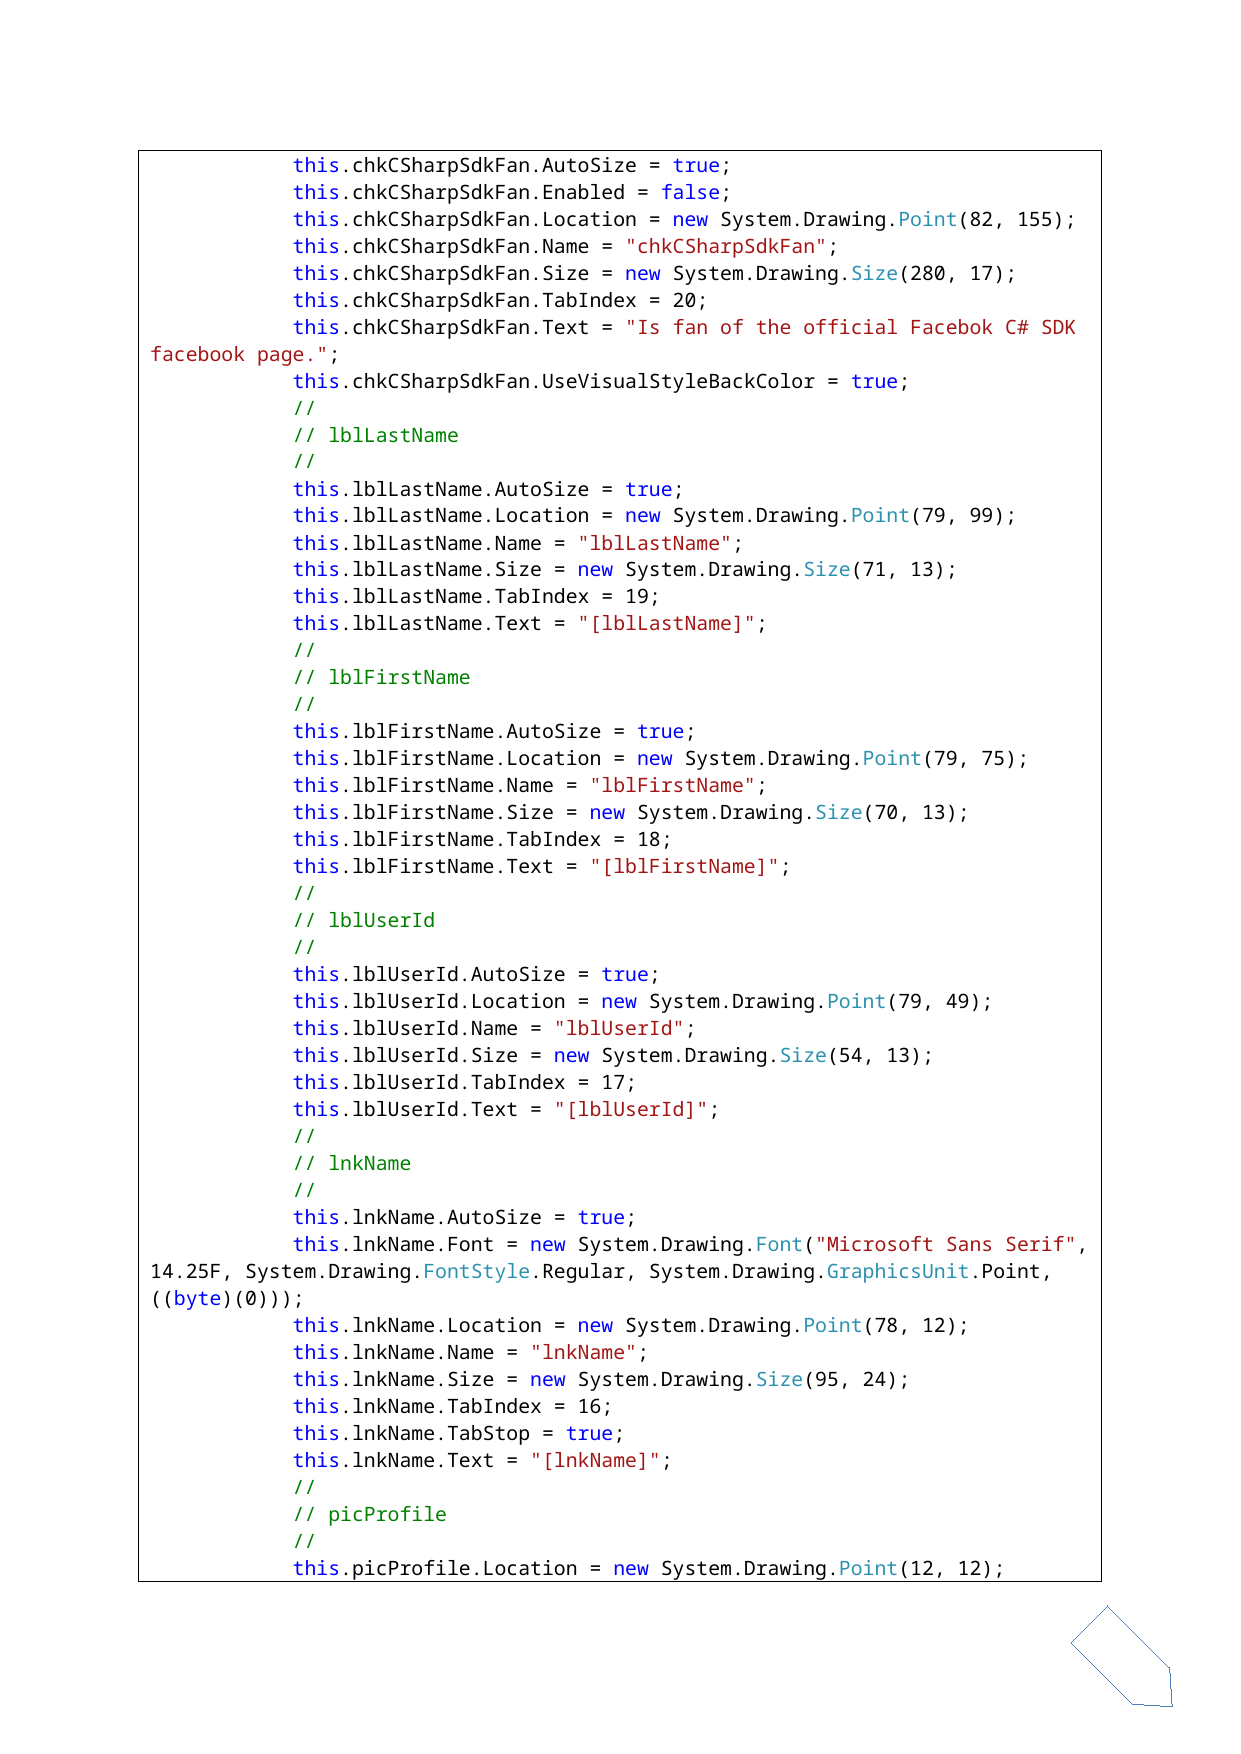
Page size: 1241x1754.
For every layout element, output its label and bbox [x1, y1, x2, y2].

table_cell [139, 151, 1101, 1581]
